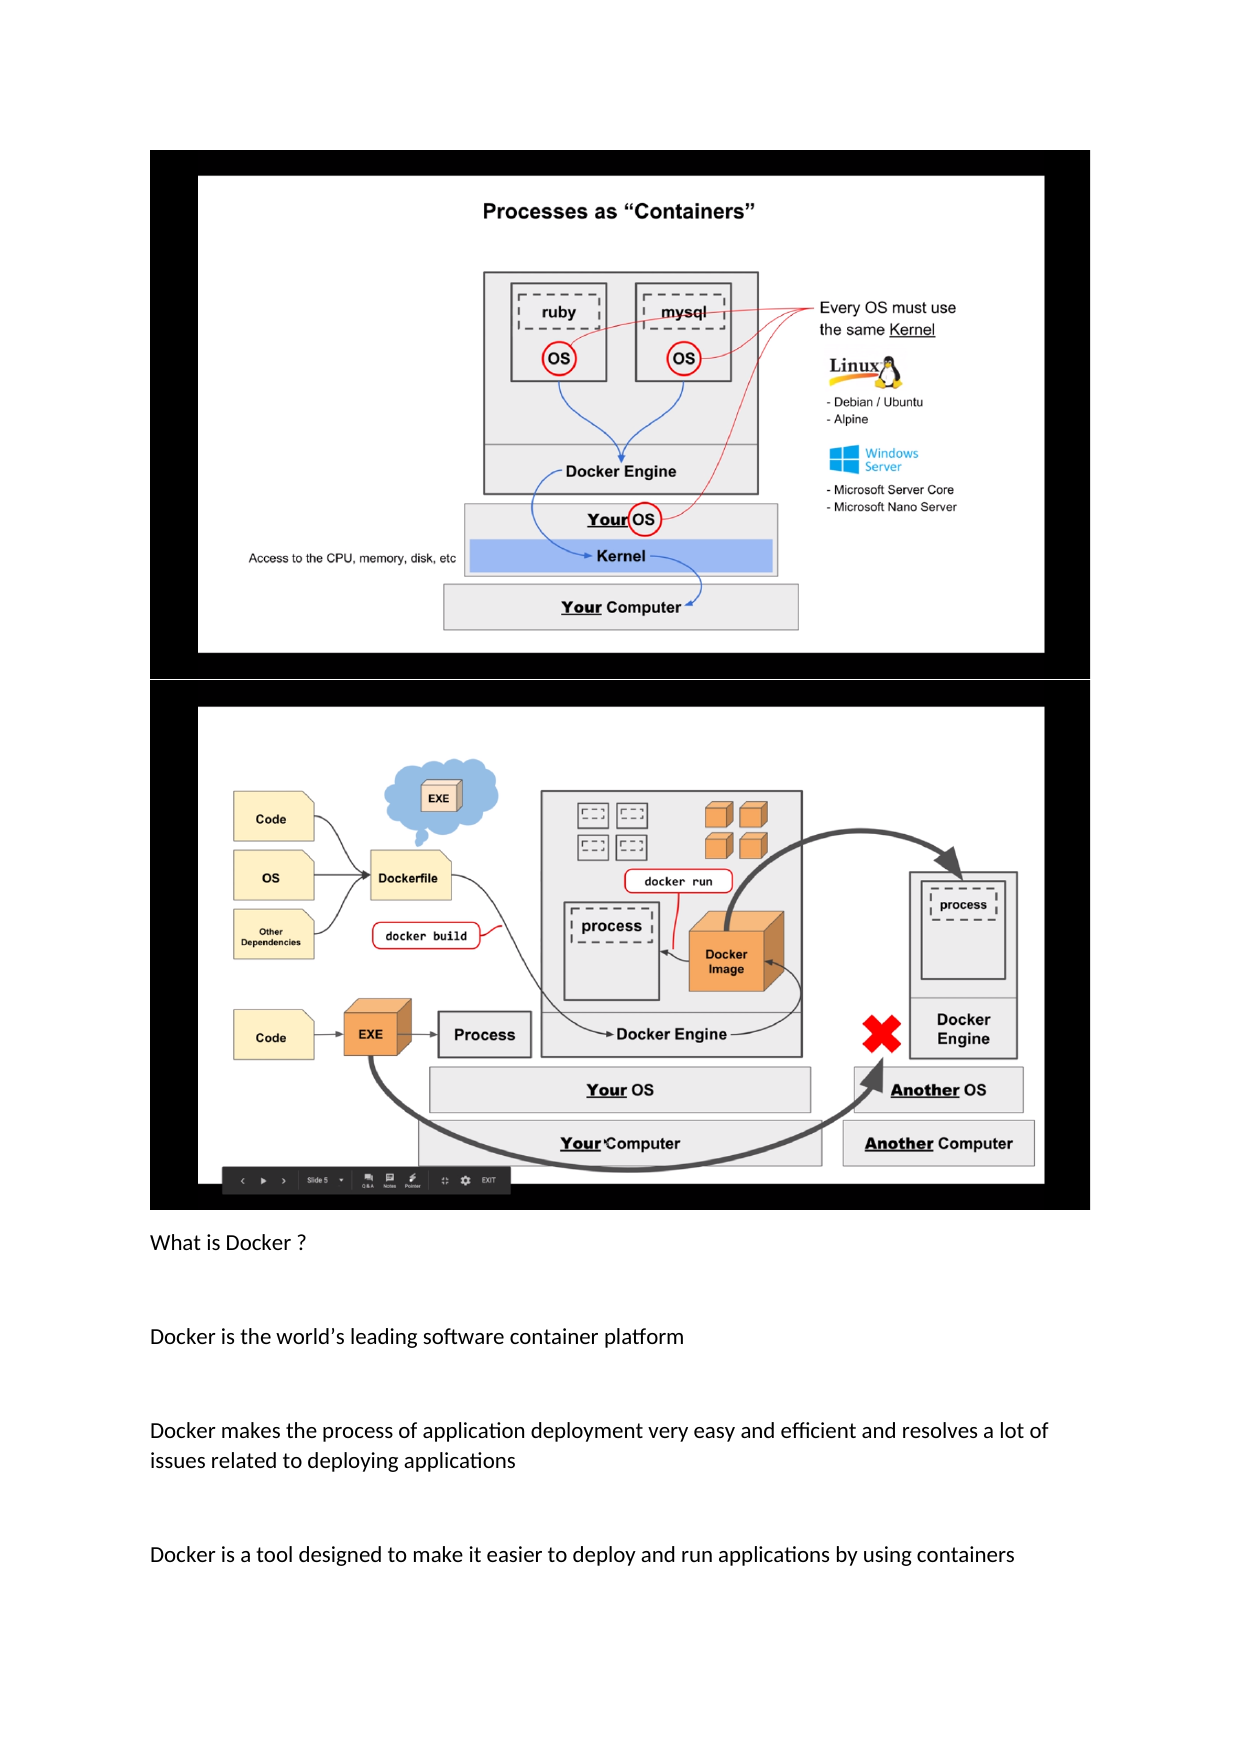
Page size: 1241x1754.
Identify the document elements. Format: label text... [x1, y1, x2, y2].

text Docker is a tool designed to make it easier to deploy and run applications by using containers [150, 1540, 1090, 1568]
text Docker is the world’s leading software container platform [150, 1322, 1090, 1350]
text Docker makes the process of application deployment very easy and efficient and resolves a lot of issues related to deploying applications [150, 1416, 1090, 1474]
text What is Docker ? [150, 1228, 1090, 1256]
picture [150, 150, 1091, 679]
picture [150, 680, 1091, 1210]
